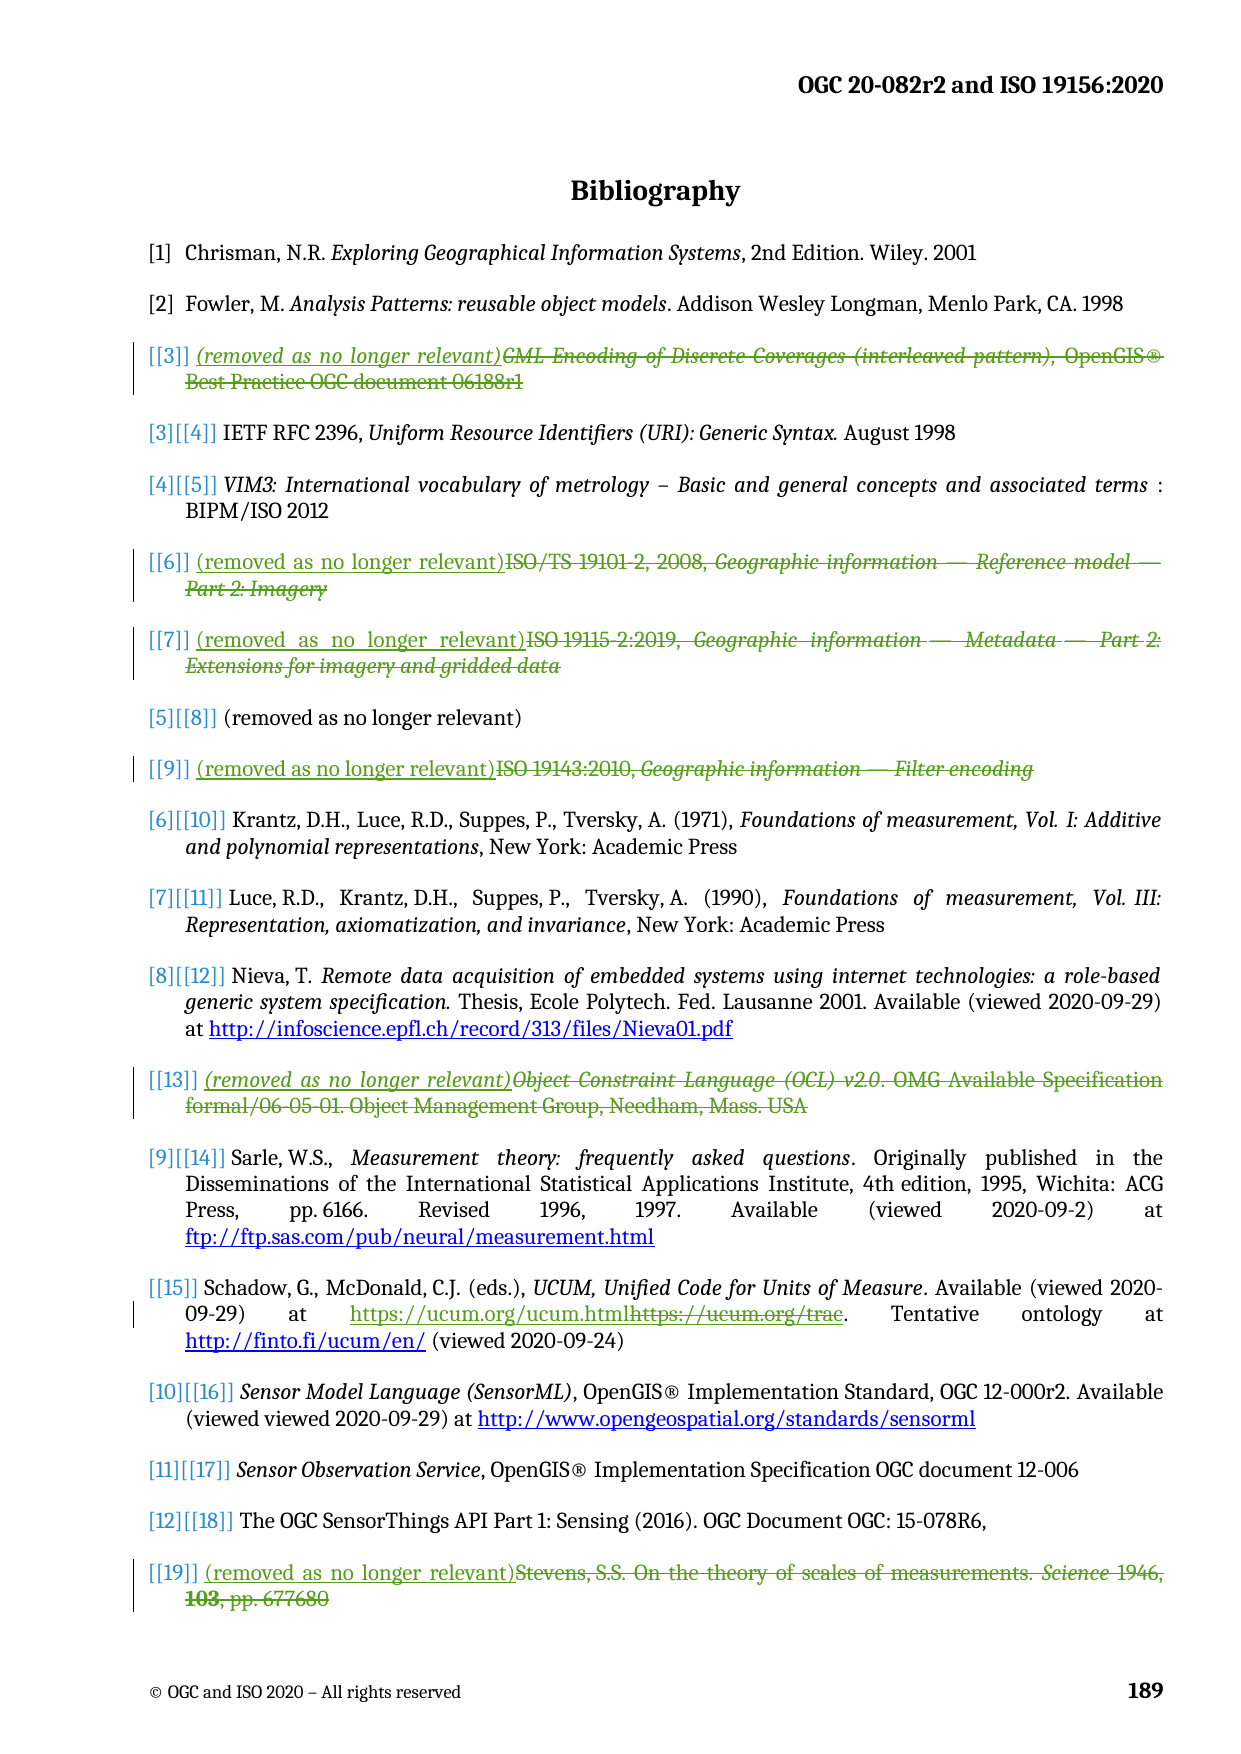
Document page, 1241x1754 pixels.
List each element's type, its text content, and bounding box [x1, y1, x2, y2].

list The OGC SensorThings API Part 1: Sensing (2016). OGC Document OGC: 15-078R6, [148, 1508, 1163, 1534]
title Bibliography [148, 174, 1163, 207]
list VIM3: International vocabulary of metrology – Basic and general concepts and associated terms : BIPM/ISO 2012 [148, 471, 1163, 524]
list Luce, R.D., Krantz, D.H., Suppes, P., Tversky, A. (1990), Foundations of measurement, Vol. III: Representation, axiomatization, and invariance, New York: Academic Press [148, 885, 1163, 938]
list Chrisman, N.R. Exploring Geographical Information Systems, 2nd Edition. Wiley. 2001 [148, 240, 1163, 266]
list Sensor Observation Service, OpenGIS® Implementation Specification OGC document 12-006 [148, 1457, 1163, 1483]
list Fowler, M. Analysis Patterns: reusable object models. Addison Wesley Longman, Menlo Park, CA. 1998 [148, 291, 1163, 317]
list (removed as no longer relevant) [148, 704, 1163, 731]
list Krantz, D.H., Luce, R.D., Suppes, P., Tversky, A. (1971), Foundations of measurement, Vol. I: Additive and polynomial representations, New York: Academic Press [148, 807, 1163, 860]
list Sarle, W.S., Measurement theory: frequently asked questions. Originally published in the Disseminations of the International Statistical Applications Institute, 4th edition, 1995, Wichita: ACG Press, pp. 6166. Revised 1996, 1997. Available (viewed 2020-09-2) at ftp://ftp.sas.com/pub/neural/measurement.html [148, 1144, 1163, 1250]
list Schadow, G., McDonald, C.J. (eds.), UCUM, Unified Code for Units of Measure. Available (viewed 2020-09-29) at . Tentative ontology at http://finto.fi/ucum/en/ (viewed 2020-09-24) [148, 1275, 1163, 1354]
list Nieva, T. Remote data acquisition of embedded systems using internet technologies: a role-based generic system specification. Thesis, Ecole Polytech. Fed. Lausanne 2001. Available (viewed 2020-09-29) at http://infoscience.epfl.ch/record/313/files/Nieva01.pdf [148, 963, 1163, 1042]
list Sensor Model Language (SensorML), OpenGIS® Implementation Standard, OGC 12-000r2. Available (viewed viewed 2020-09-29) at http://www.opengeospatial.org/standards/sensorml [148, 1379, 1163, 1432]
list IETF RFC 2396, Uniform Resource Identifiers (URI): Generic Syntax. August 1998 [148, 420, 1163, 446]
